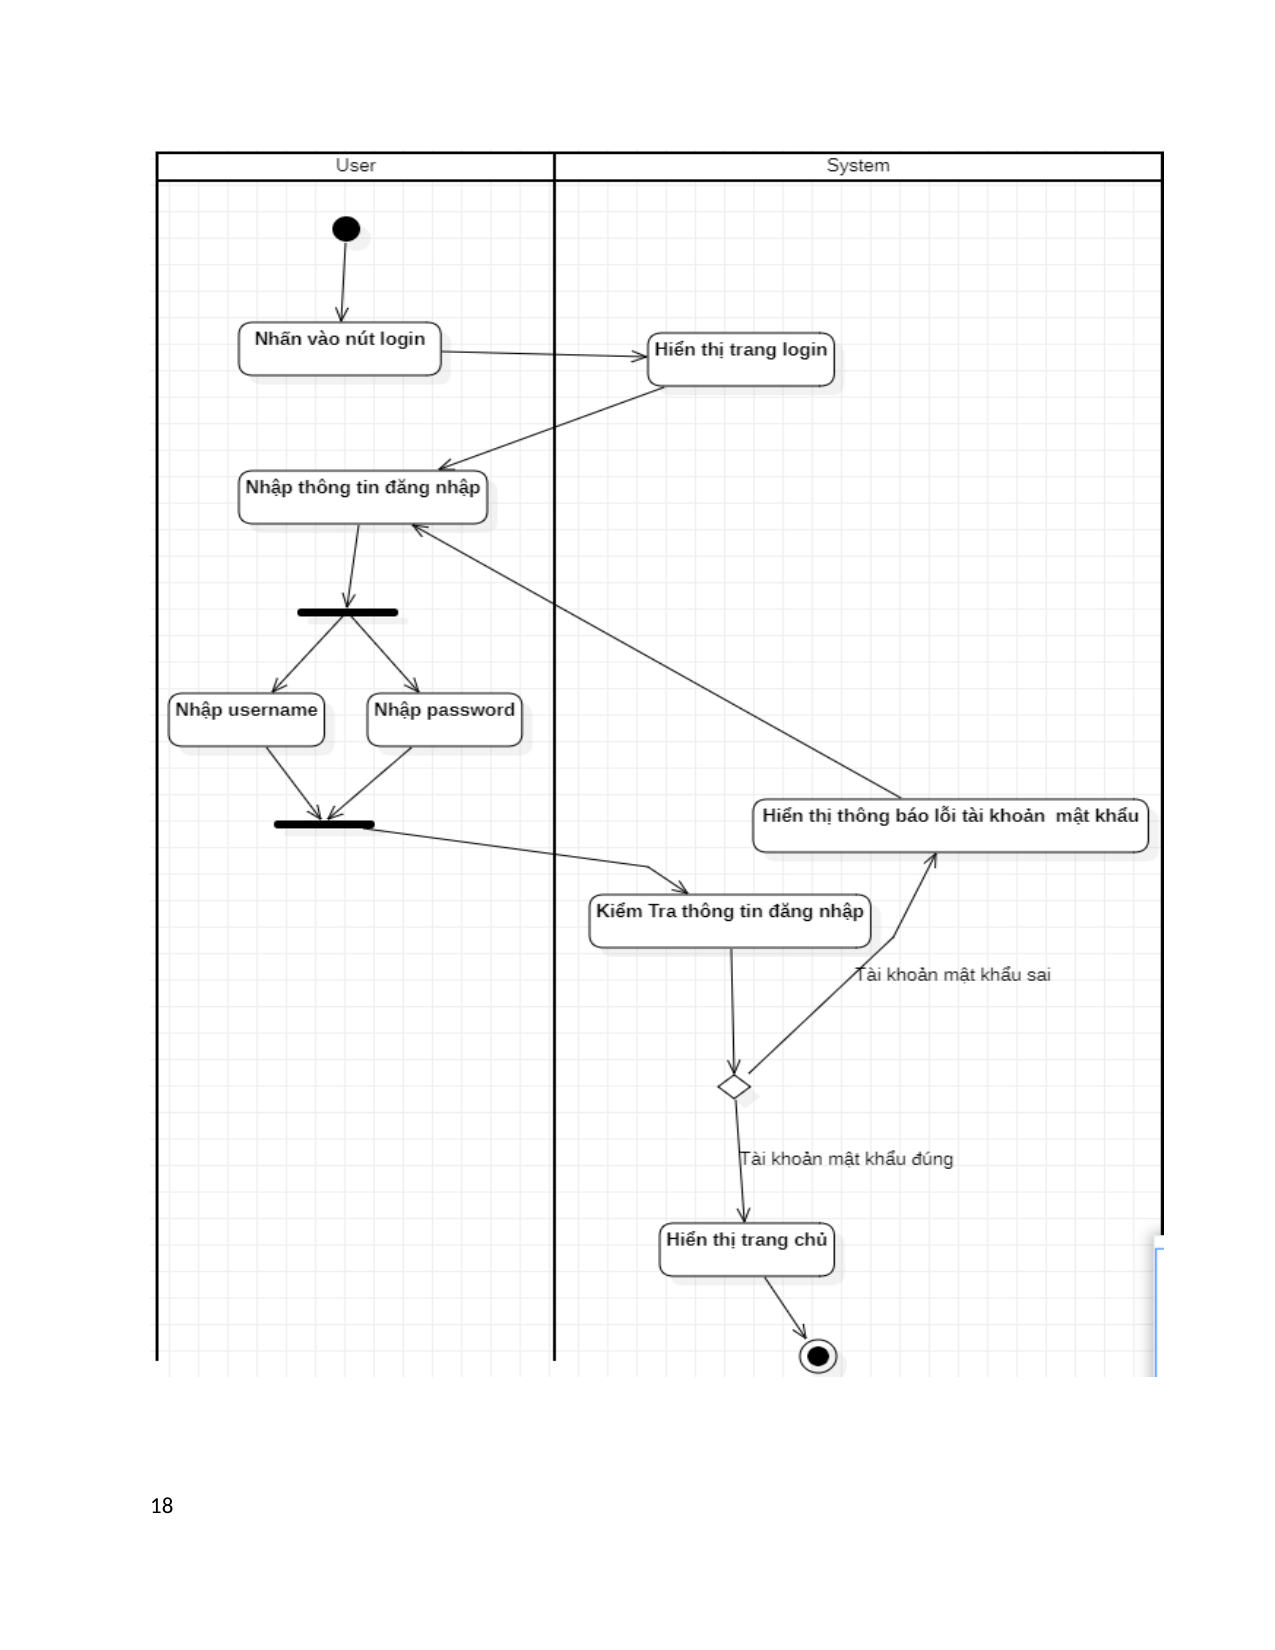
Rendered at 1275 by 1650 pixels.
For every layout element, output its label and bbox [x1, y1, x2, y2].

picture [150, 150, 1164, 1377]
